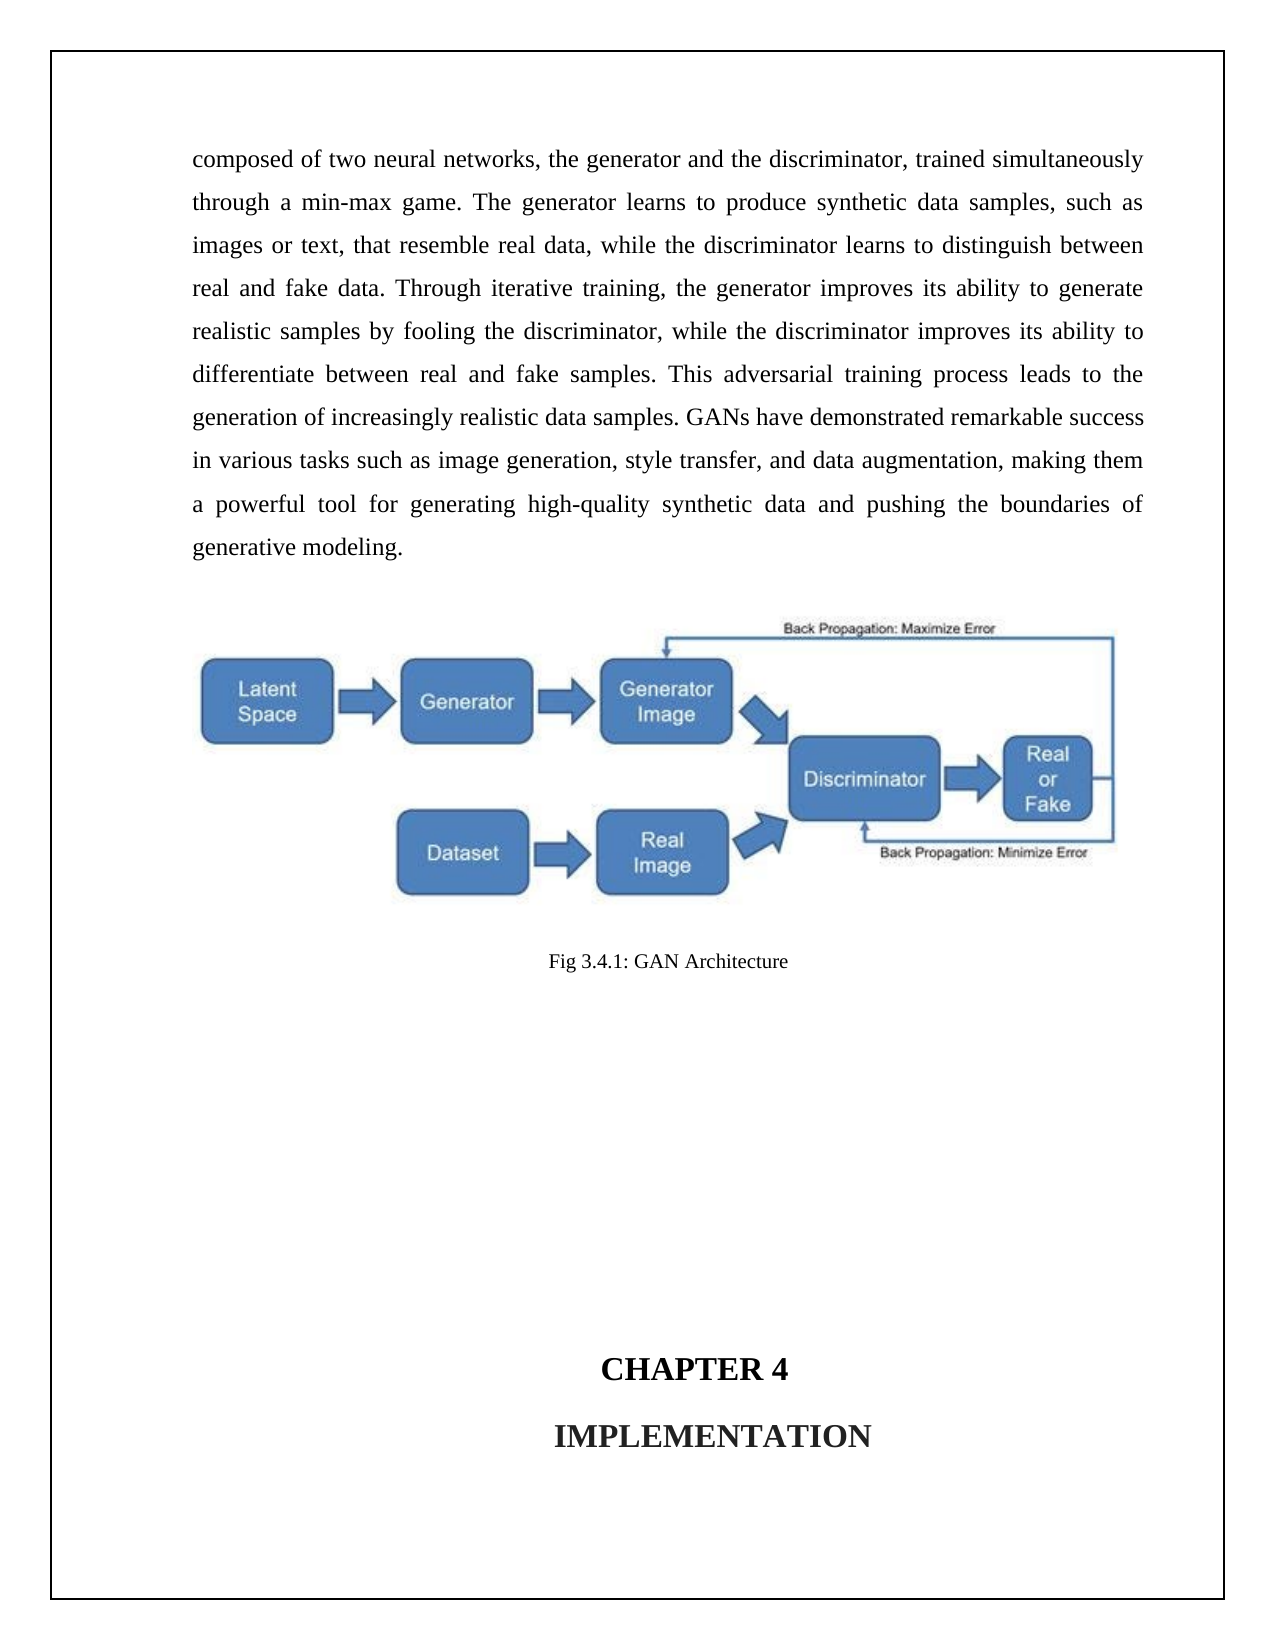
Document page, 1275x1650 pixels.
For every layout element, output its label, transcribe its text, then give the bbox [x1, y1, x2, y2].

picture [192, 604, 1132, 920]
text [192, 144, 1144, 561]
text CHAPTER 4 [192, 1349, 1223, 1387]
text IMPLEMENTATION [192, 1416, 1167, 1454]
text Fig 3.4.1: GAN Architecture [192, 949, 1144, 973]
